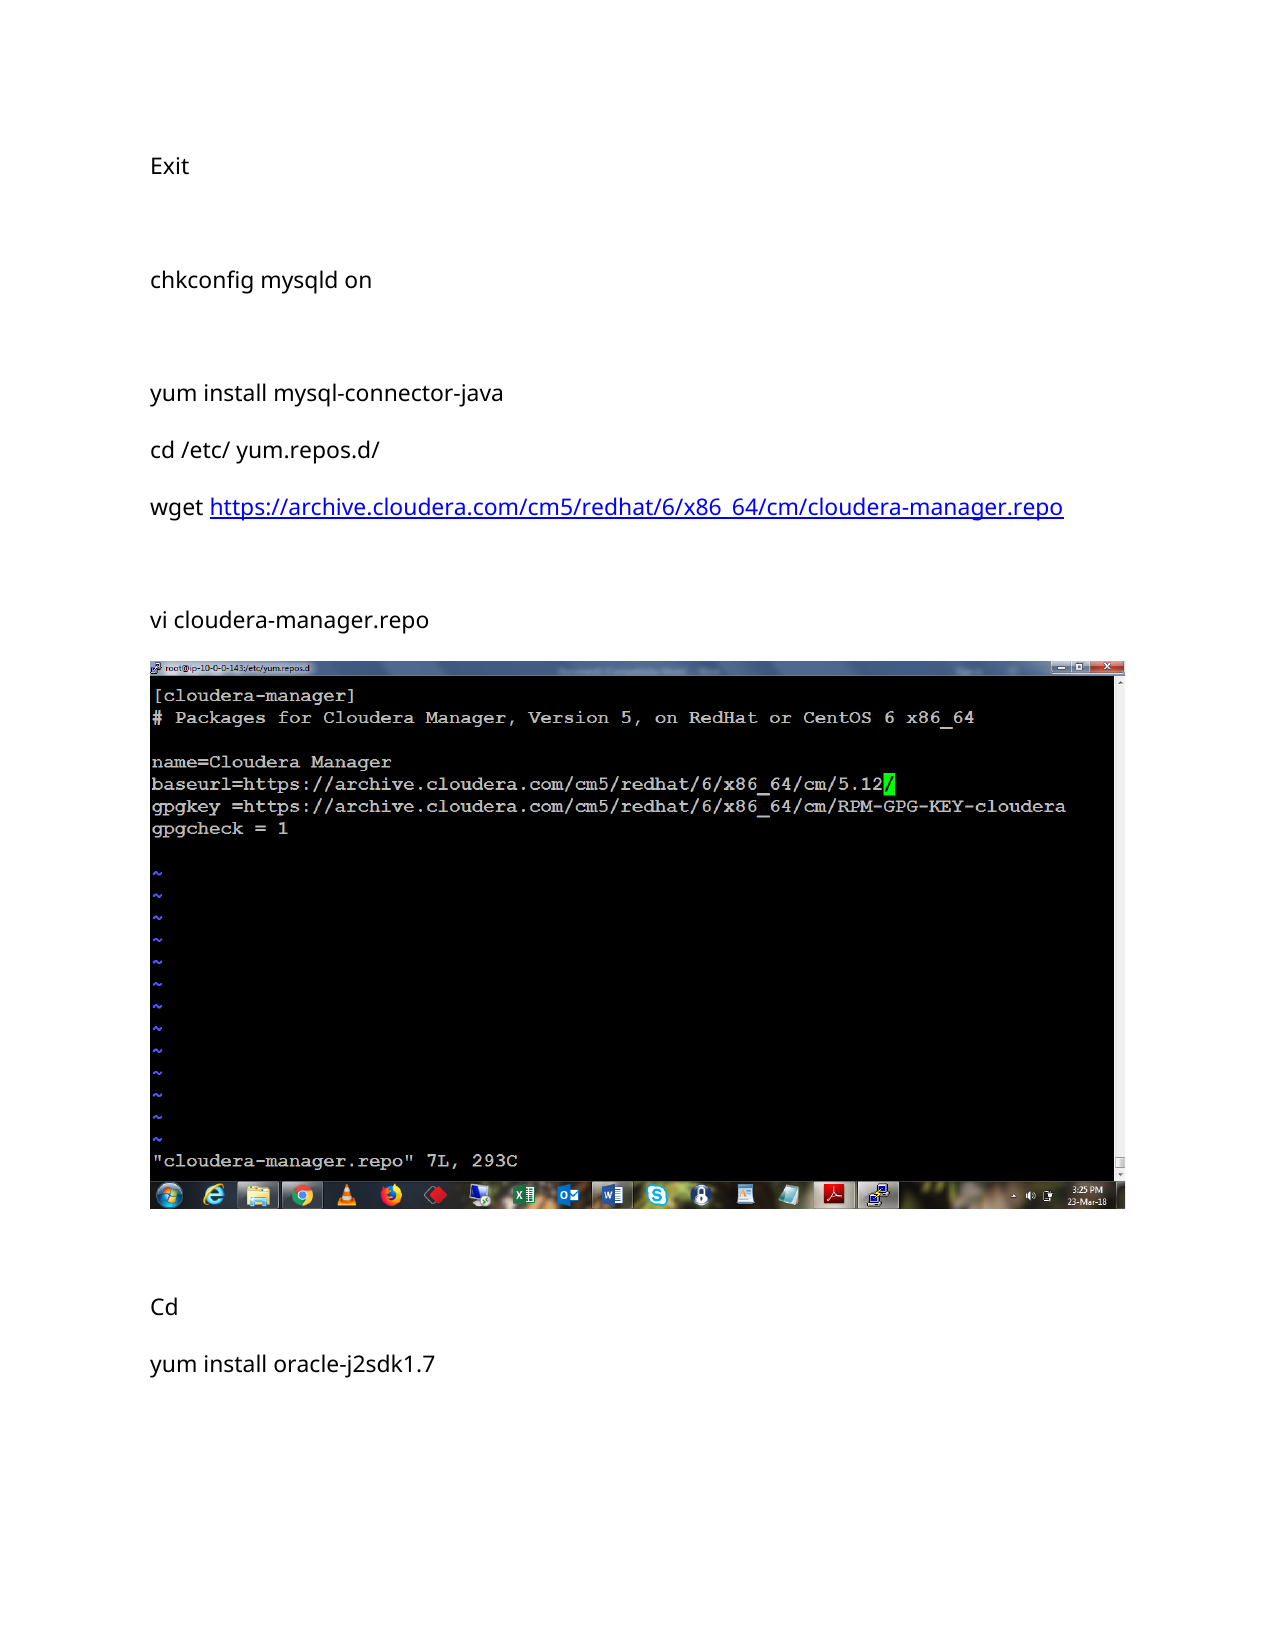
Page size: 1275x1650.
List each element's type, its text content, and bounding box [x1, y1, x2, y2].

text chkconfig mysqld on [150, 263, 1125, 295]
text wget https://archive.cloudera.com/cm5/redhat/6/x86_64/cm/cloudera-manager.repo [150, 491, 1125, 522]
text cd /etc/ yum.repos.d/ [150, 434, 1125, 465]
picture [150, 661, 1125, 1209]
text Exit [150, 150, 1125, 181]
text vi cloudera-manager.repo [150, 604, 1125, 635]
text Cd [150, 1291, 1125, 1322]
text yum install oracle-j2sdk1.7 [150, 1348, 1125, 1379]
text yum install mysql-connector-java [150, 377, 1125, 408]
